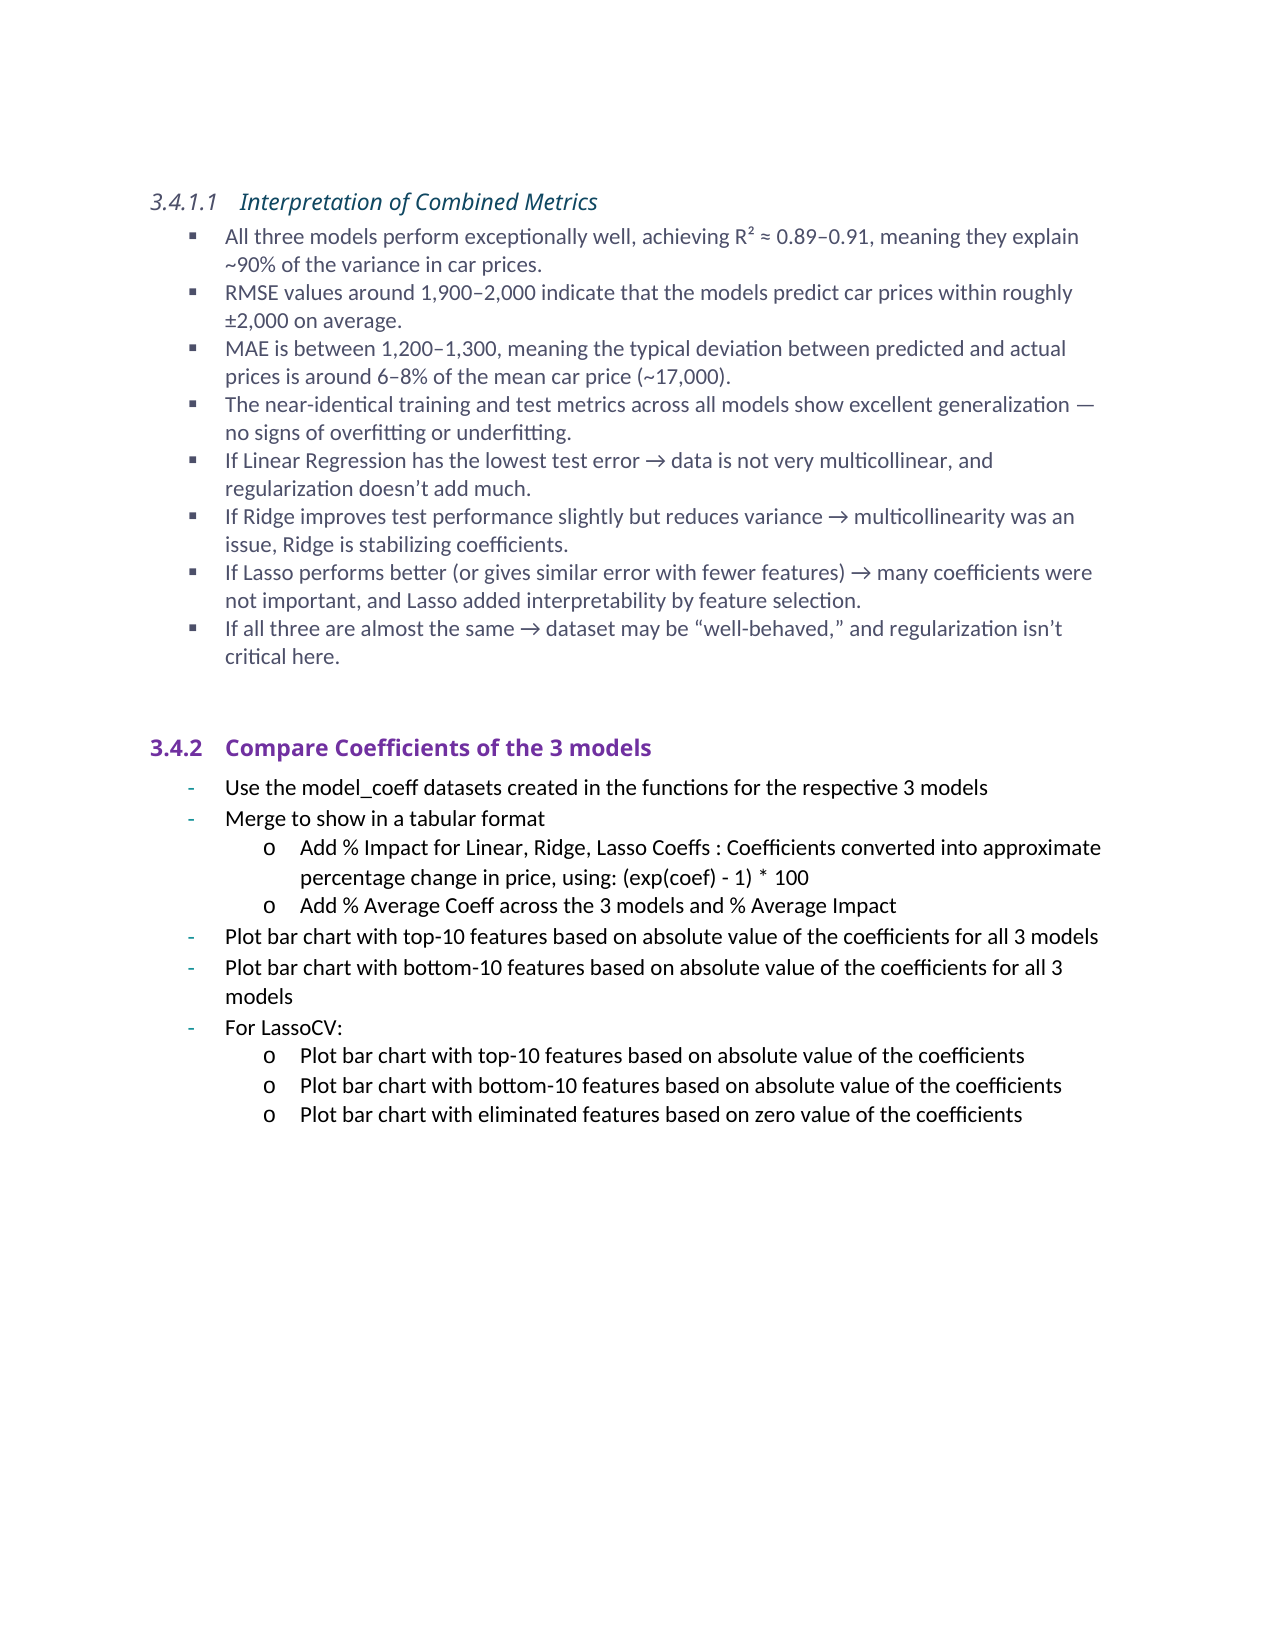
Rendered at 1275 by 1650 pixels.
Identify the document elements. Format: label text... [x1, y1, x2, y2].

list MAE is between 1,200–1,300, meaning the typical deviation between predicted and actual prices is around 6–8% of the mean car price (~17,000). [187, 334, 1125, 390]
list RMSE values around 1,900–2,000 indicate that the models predict car prices within roughly ±2,000 on average. [187, 278, 1125, 334]
list Use the model_coeff datasets created in the functions for the respective 3 models [187, 771, 1125, 802]
list Add % Impact for Linear, Ridge, Lasso Coeffs : Coefficients converted into approximate percentage change in price, using: (exp(coef) - 1) * 100 [262, 833, 1125, 891]
subtitle Compare Coefficients of the 3 models [150, 731, 1125, 763]
list For LassoCV: [187, 1010, 1125, 1042]
list Plot bar chart with top-10 features based on absolute value of the coefficients [262, 1042, 1125, 1071]
list Add % Average Coeff across the 3 models and % Average Impact [262, 891, 1125, 920]
list If Lasso performs better (or gives similar error with fewer features) → many coefficients were not important, and Lasso added interpretability by feature selection. [187, 558, 1125, 614]
list The near-identical training and test metrics across all models show excellent generalization — no signs of overfitting or underfitting. [187, 390, 1125, 446]
list If Ridge improves test performance slightly but reduces variance → multicollinearity was an issue, Ridge is stabilizing coefficients. [187, 502, 1125, 558]
list Merge to show in a tabular format [187, 802, 1125, 833]
list If all three are almost the same → dataset may be “well-behaved,” and regularization isn’t critical here. [187, 614, 1125, 670]
list Plot bar chart with eliminated features based on zero value of the coefficients [262, 1100, 1125, 1129]
list Plot bar chart with bottom-10 features based on absolute value of the coefficients [262, 1071, 1125, 1100]
list Plot bar chart with bottom-10 features based on absolute value of the coefficients for all 3 models [187, 951, 1125, 1010]
list If Linear Regression has the lowest test error → data is not very multicollinear, and regularization doesn’t add much. [187, 446, 1125, 502]
list Plot bar chart with top-10 features based on absolute value of the coefficients for all 3 models [187, 920, 1125, 951]
list All three models perform exceptionally well, achieving R² ≈ 0.89–0.91, meaning they explain ~90% of the variance in car prices. [187, 222, 1125, 278]
subtitle Interpretation of Combined Metrics [150, 186, 1125, 218]
